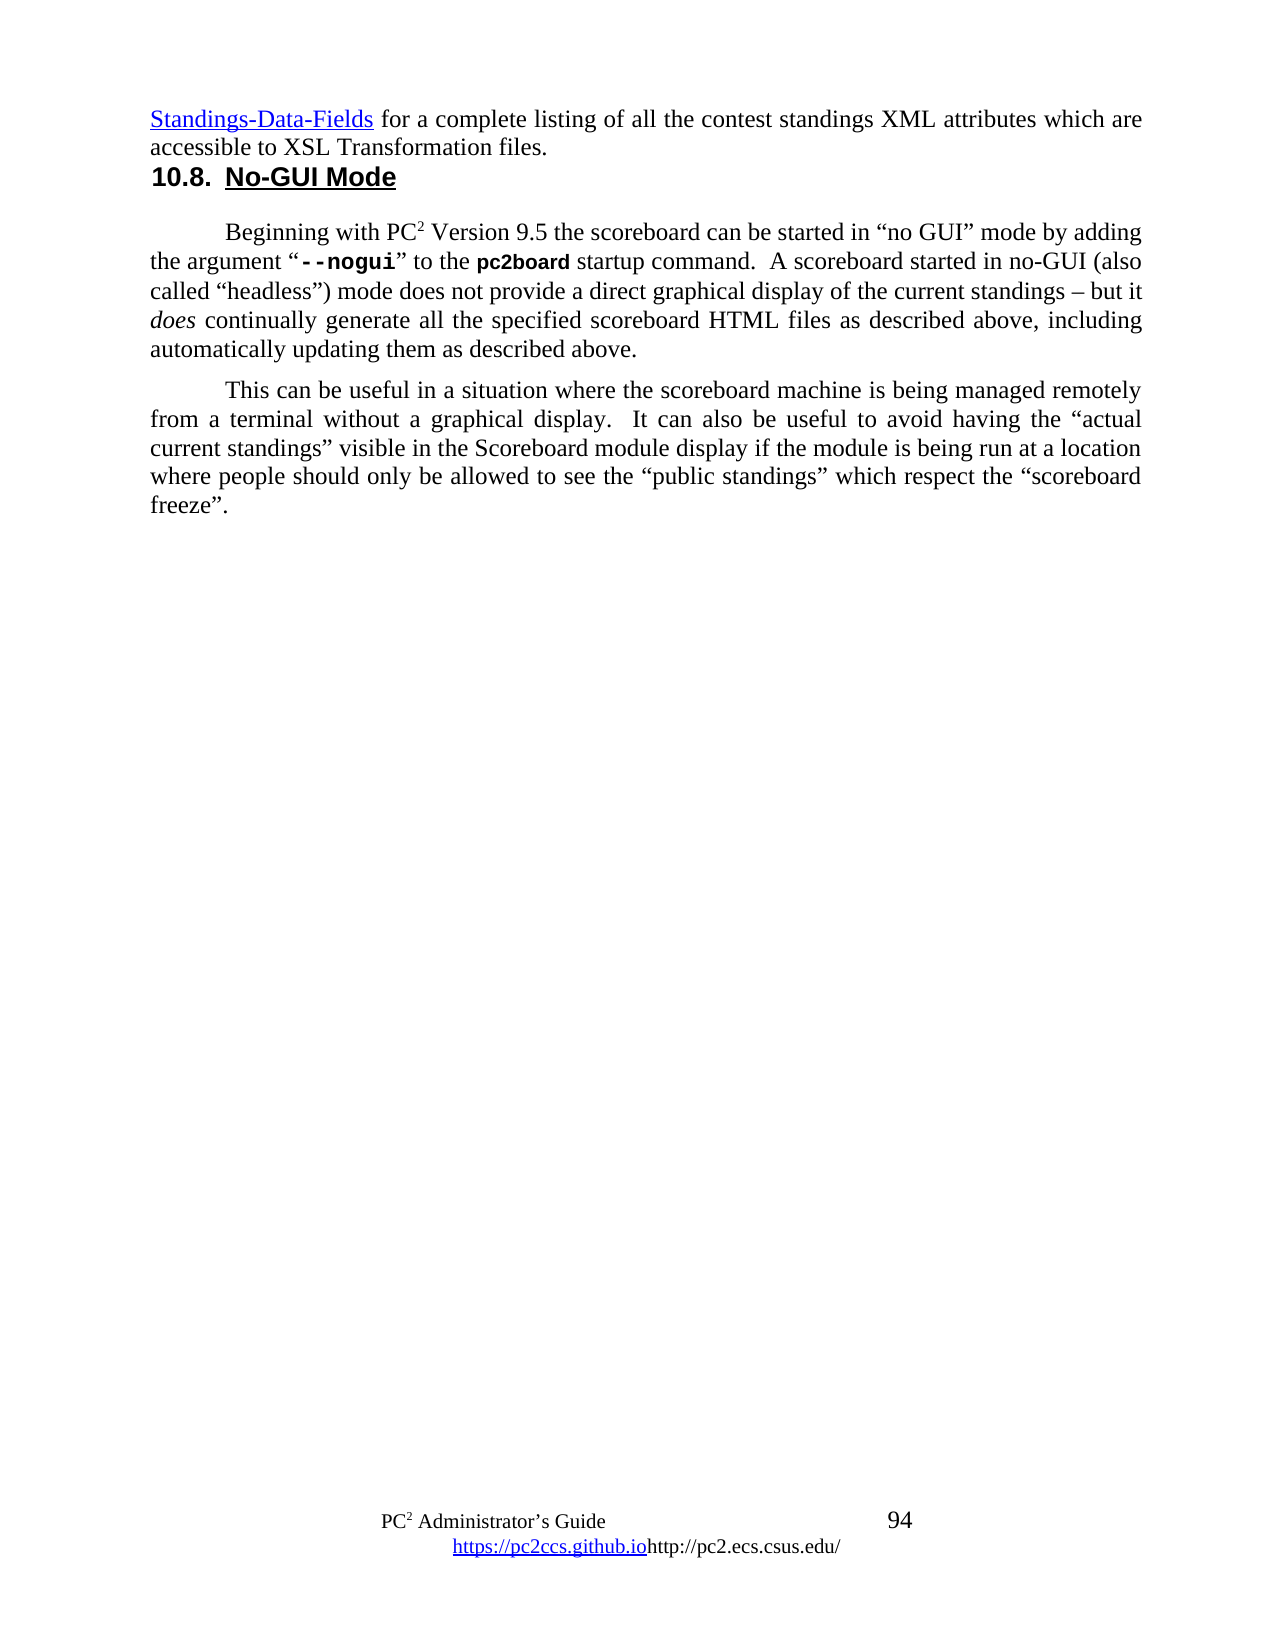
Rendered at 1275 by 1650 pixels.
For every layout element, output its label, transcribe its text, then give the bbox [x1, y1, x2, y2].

text Beginning with PC2 Version 9.5 the scoreboard can be started in “no GUI” mode by adding the argument “--nogui” to the pc2board startup command. A scoreboard started in no-GUI (also called “headless”) mode does not provide a direct graphical display of the current standings – but it does continually generate all the specified scoreboard HTML files as described above, including automatically updating them as described above. [150, 217, 1143, 363]
list No-GUI Mode [151, 161, 1143, 192]
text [150, 104, 1143, 161]
text This can be useful in a situation where the scoreboard machine is being managed remotely from a terminal without a graphical display. It can also be useful to avoid having the “actual current standings” visible in the Scoreboard module display if the module is being run at a location where people should only be allowed to see the “public standings” which respect the “scoreboard freeze”. [150, 375, 1143, 519]
